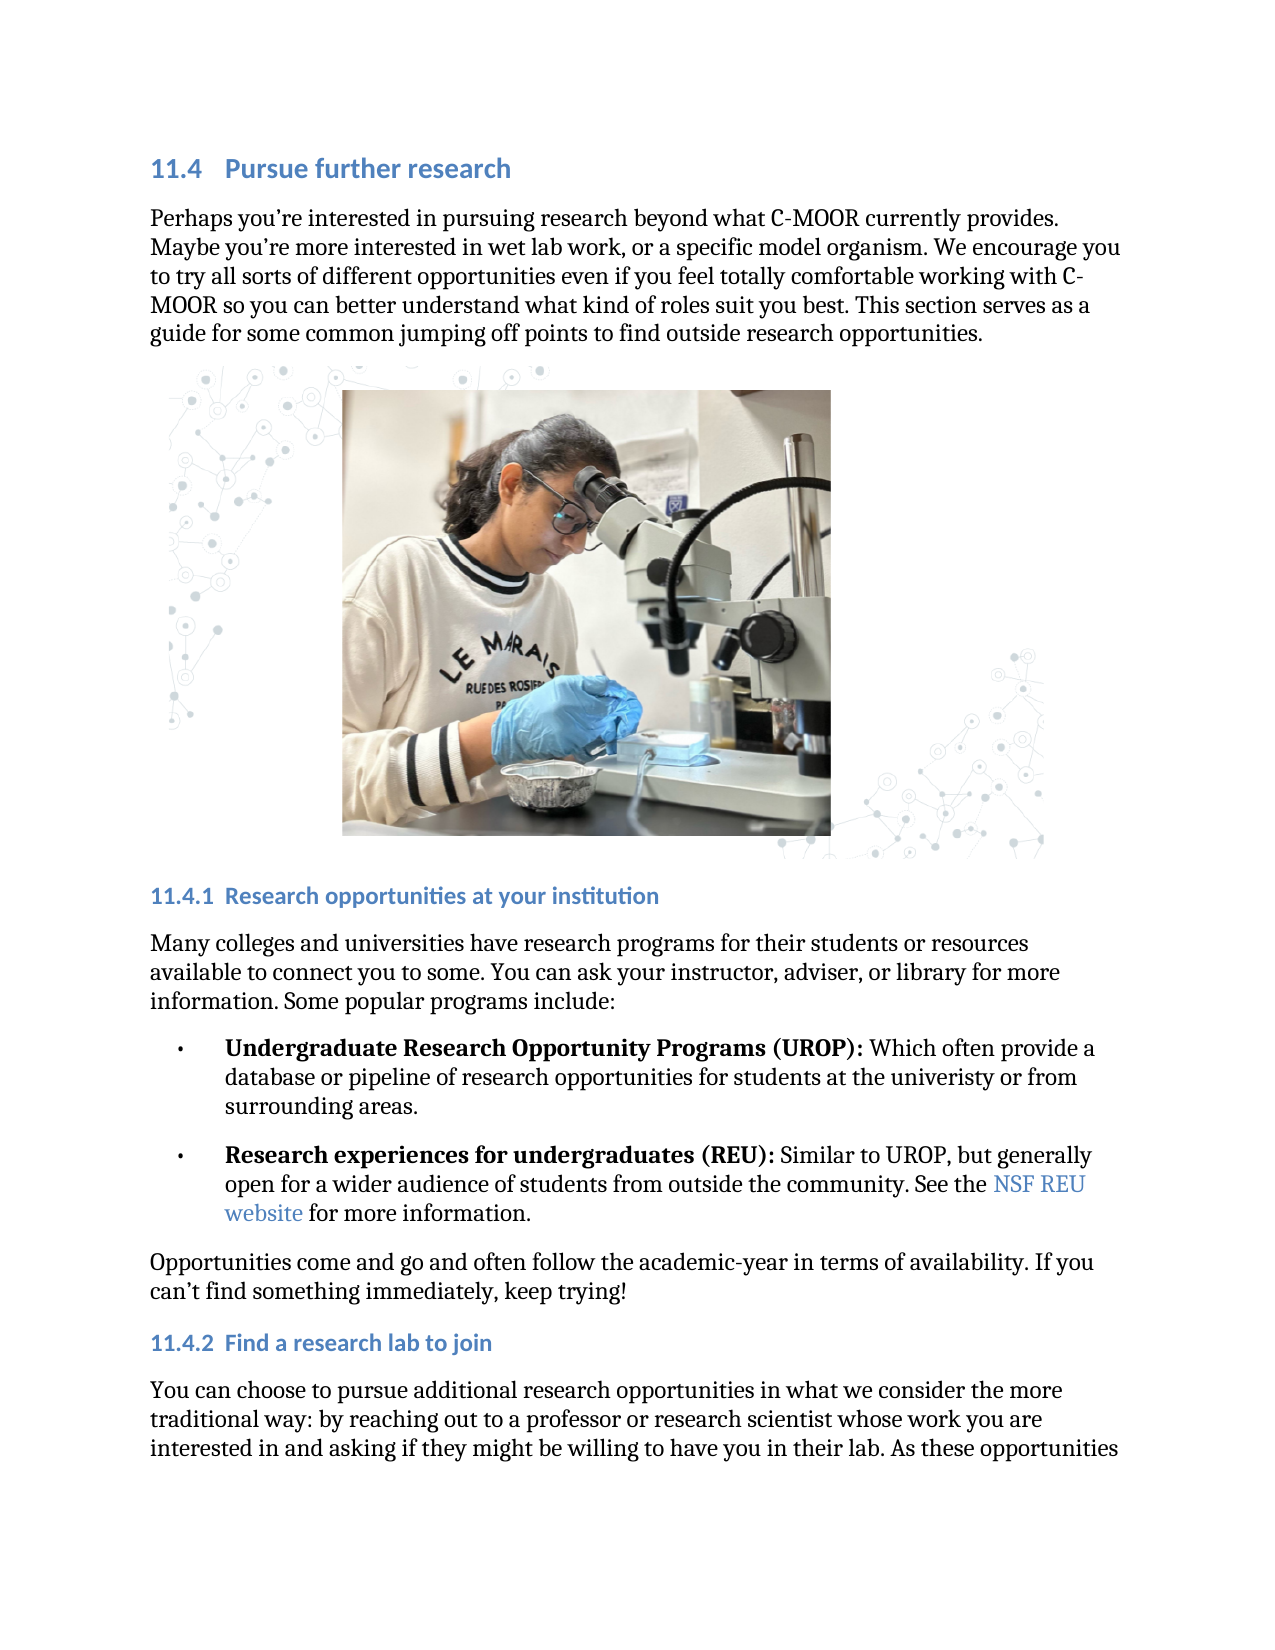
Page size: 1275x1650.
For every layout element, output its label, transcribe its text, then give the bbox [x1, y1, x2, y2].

picture [168, 366, 1044, 859]
text Opportunities come and go and often follow the academic-year in terms of availability. If you can’t find something immediately, keep trying! [150, 1248, 1125, 1306]
subtitle 11.4 Pursue further research [150, 150, 1125, 186]
list Research experiences for undergraduates (REU): Similar to UROP, but generally open for a wider audience of students from outside the community. See the NSF REU website for more information. [175, 1141, 1125, 1227]
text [150, 1376, 1125, 1462]
text Perhaps you’re interested in pursuing research beyond what C-MOOR currently provides. Maybe you’re more interested in wet lab work, or a specific model organism. We encourage you to try all sorts of different opportunities even if you feel totally comfortable working with C-MOOR so you can better understand what kind of roles suit you best. This section serves as a guide for some common jumping off points to find outside research opportunities. [150, 204, 1125, 348]
subtitle 11.4.2 Find a research lab to join [150, 1327, 1125, 1357]
text Many colleges and universities have research programs for their students or resources available to connect you to some. You can ask your instructor, adviser, or library for more information. Some popular programs include: [150, 929, 1125, 1015]
subtitle 11.4.1 Research opportunities at your institution [150, 880, 1125, 910]
list Undergraduate Research Opportunity Programs (UROP): Which often provide a database or pipeline of research opportunities for students at the univeristy or from surrounding areas. [175, 1034, 1125, 1120]
